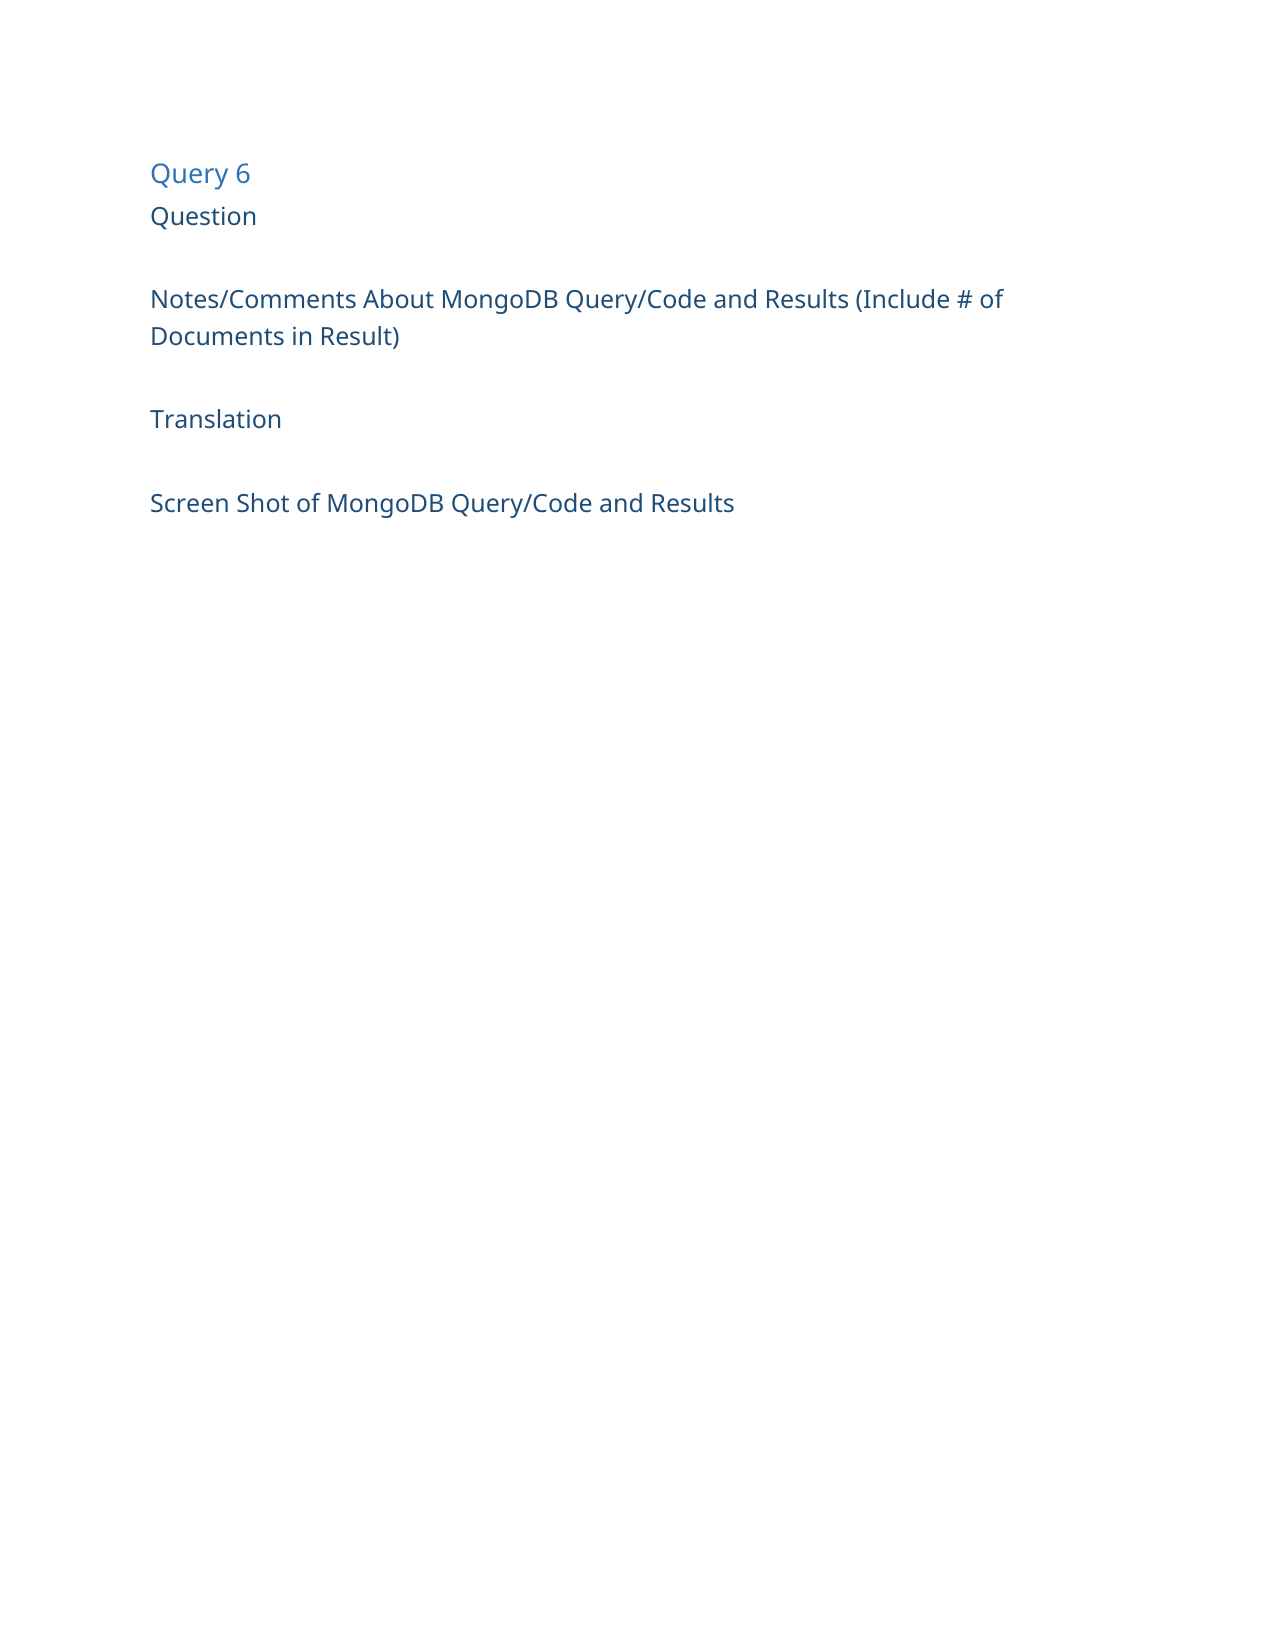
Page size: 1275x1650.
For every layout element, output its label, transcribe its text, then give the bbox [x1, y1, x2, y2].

subtitle Question [150, 198, 1125, 232]
subtitle Notes/Comments About MongoDB Query/Code and Results (Include # of Documents in Result) [150, 282, 1125, 353]
subtitle Query 6 [150, 154, 1125, 191]
subtitle Translation [150, 402, 1125, 436]
subtitle Screen Shot of MongoDB Query/Code and Results [150, 486, 1125, 520]
